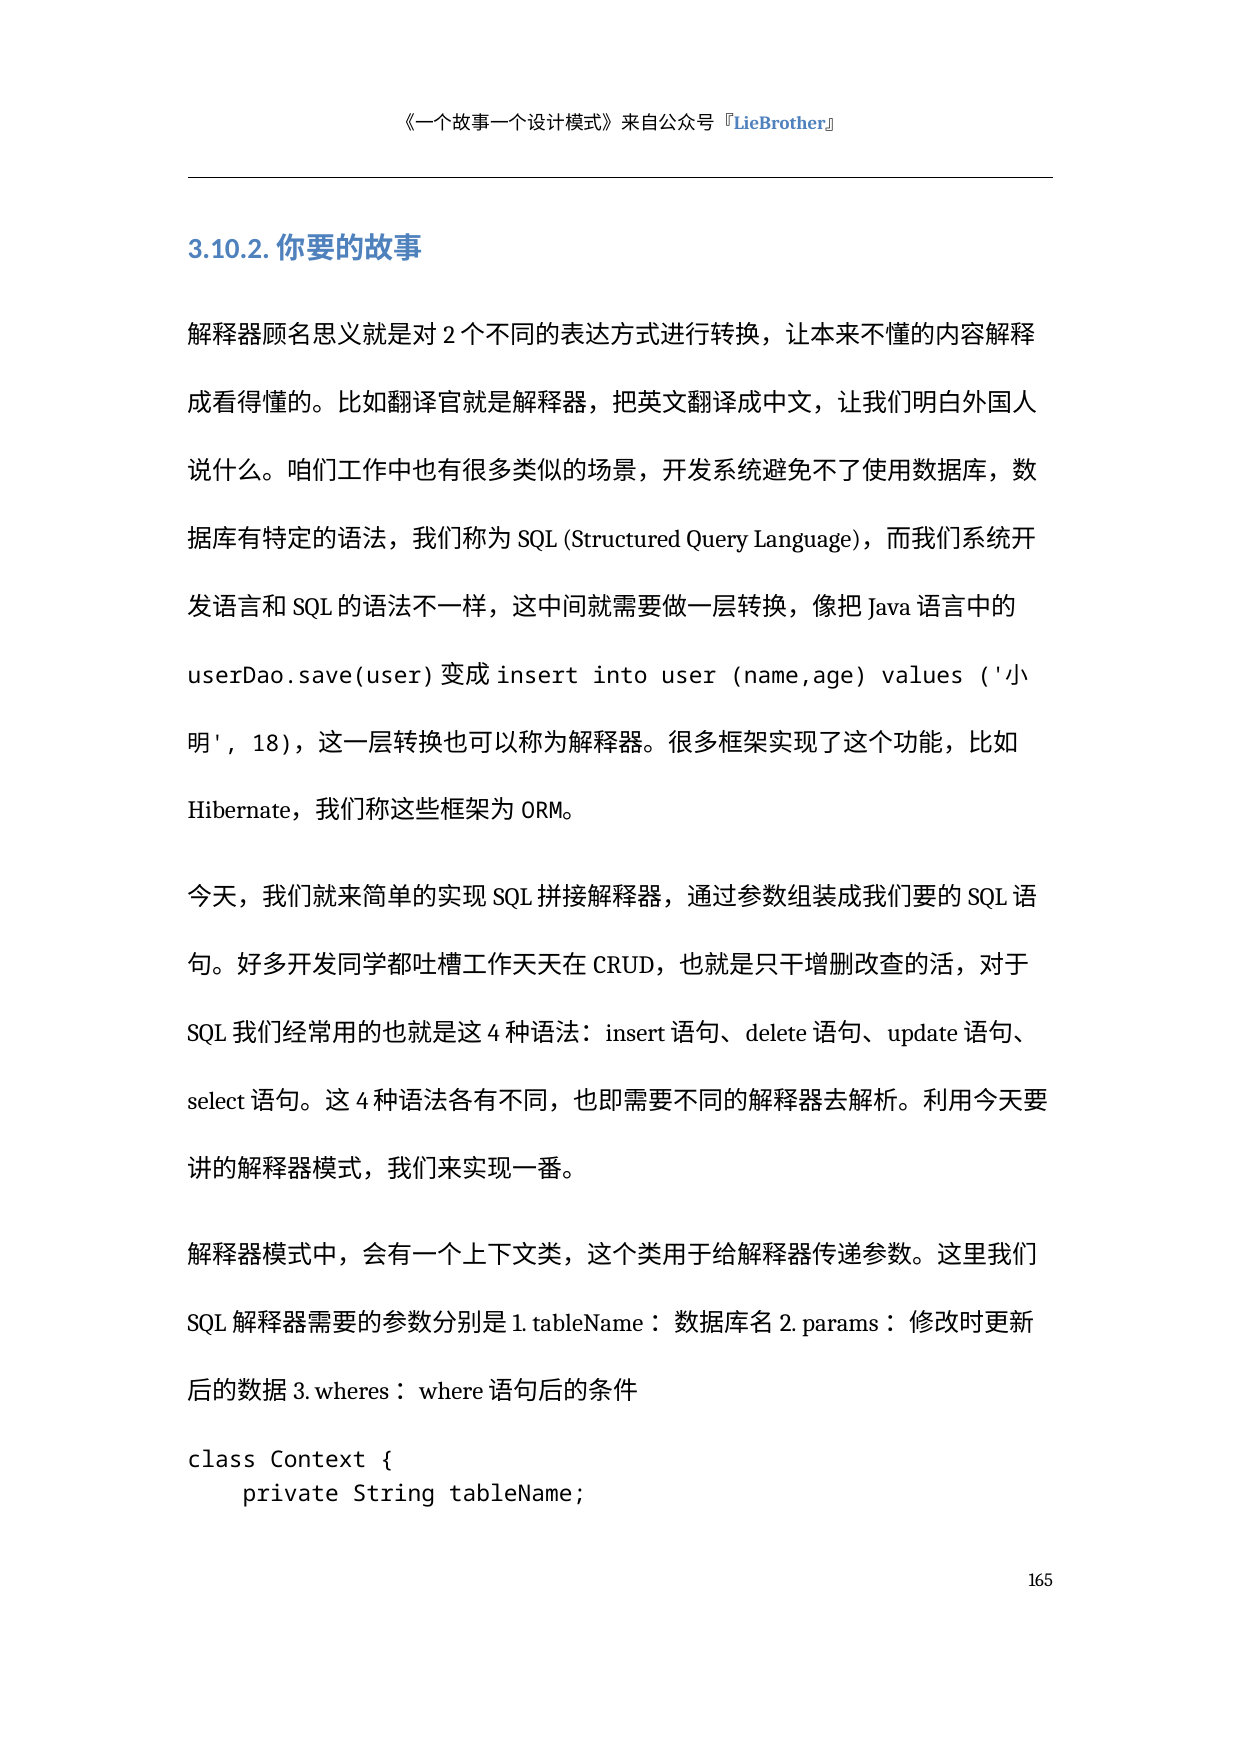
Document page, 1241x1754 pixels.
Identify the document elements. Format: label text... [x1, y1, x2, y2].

text 解释器顾名思义就是对 2 个不同的表达方式进行转换，让本来不懂的内容解释成看得懂的。比如翻译官就是解释器，把英文翻译成中文，让我们明白外国人说什么。咱们工作中也有很多类似的场景，开发系统避免不了使用数据库，数据库有特定的语法，我们称为 SQL (Structured Query Language)，而我们系统开发语言和 SQL 的语法不一样，这中间就需要做一层转换，像把 Java 语言中的 userDao.save(user) 变成 insert into user (name,age) values ('小明', 18)，这一层转换也可以称为解释器。很多框架实现了这个功能，比如 Hibernate，我们称这些框架为 ORM。 [187, 299, 1053, 842]
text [187, 1442, 1053, 1509]
subtitle 3.10.2. 你要的故事 [187, 212, 1053, 280]
text 今天，我们就来简单的实现 SQL 拼接解释器，通过参数组装成我们要的 SQL 语句。好多开发同学都吐槽工作天天在 CRUD，也就是只干增删改查的活，对于 SQL 我们经常用的也就是这 4 种语法：insert 语句、delete 语句、update 语句、select 语句。这 4 种语法各有不同，也即需要不同的解释器去解析。利用今天要讲的解释器模式，我们来实现一番。 [187, 861, 1053, 1200]
text 解释器模式中，会有一个上下文类，这个类用于给解释器传递参数。这里我们 SQL 解释器需要的参数分别是 1. tableName ：数据库名 2. params ：修改时更新后的数据 3. wheres ：where 语句后的条件 [187, 1219, 1053, 1423]
